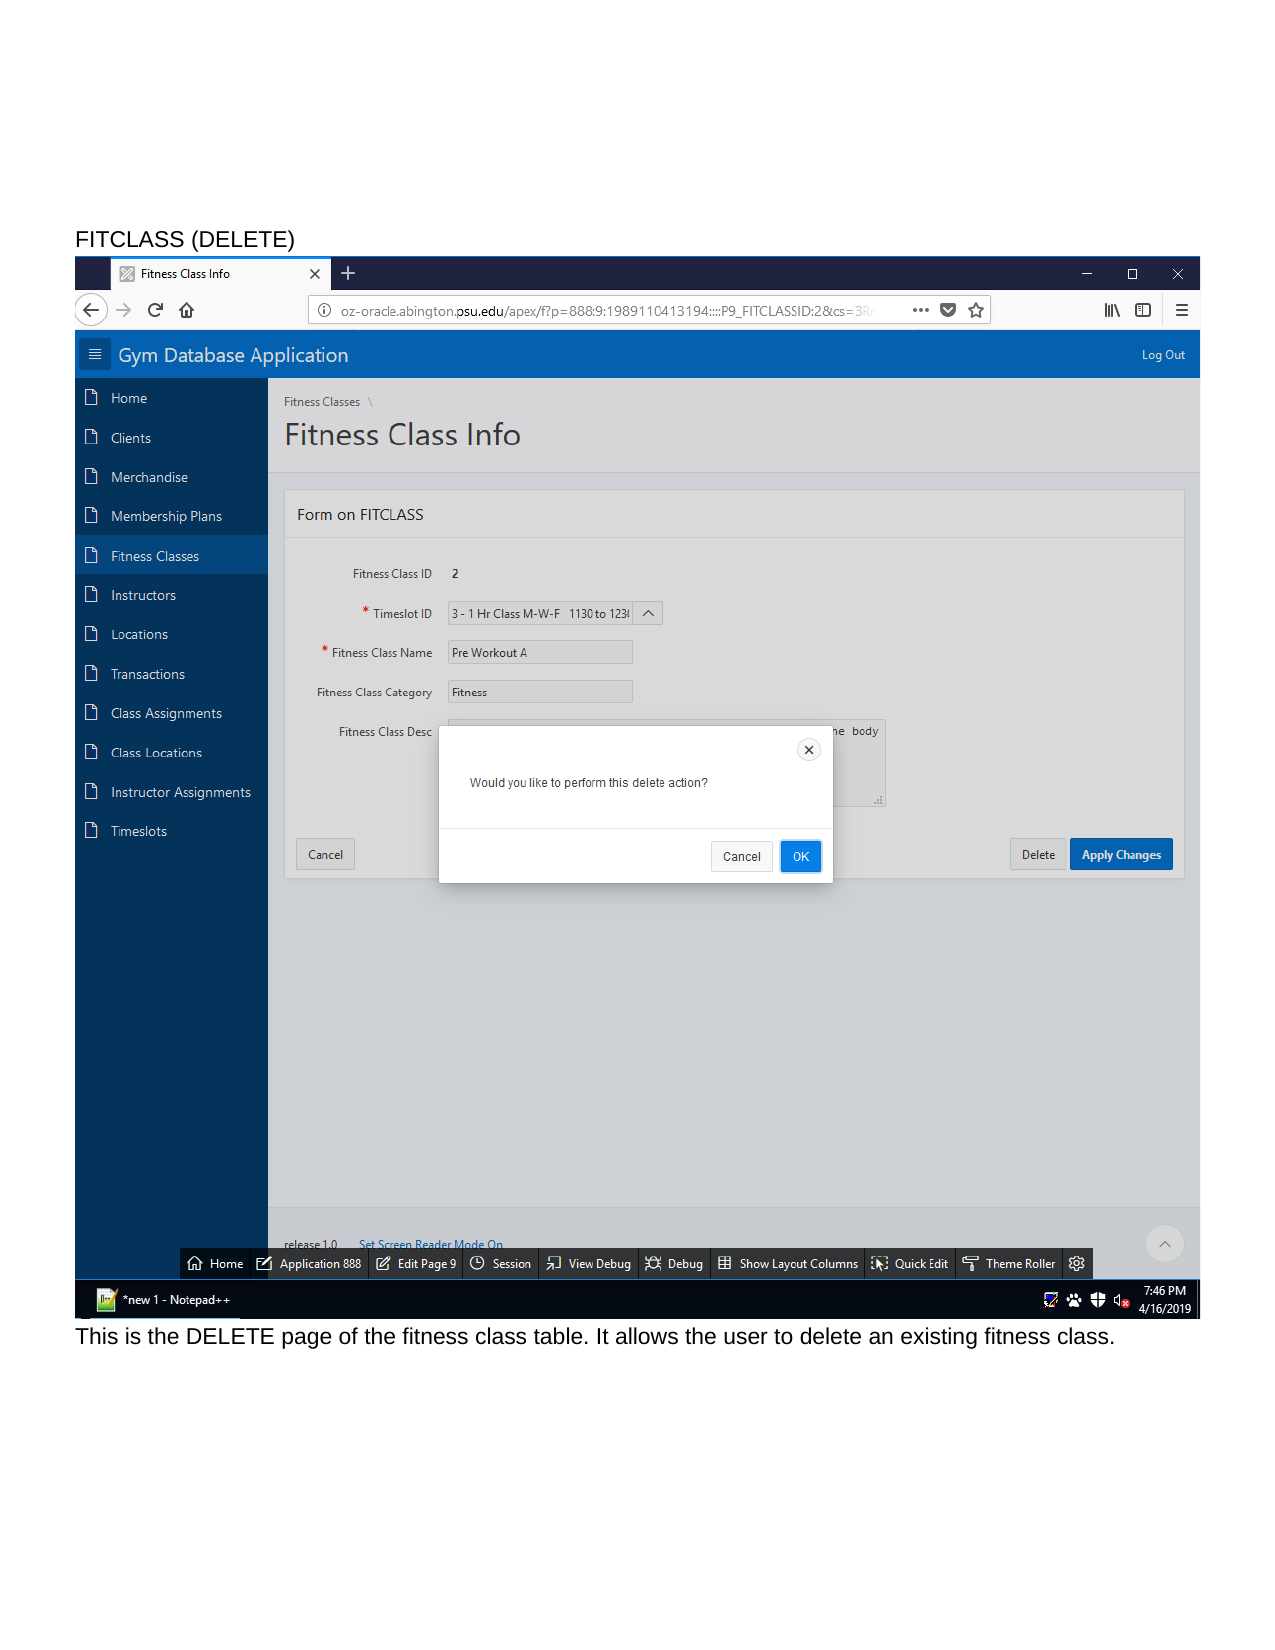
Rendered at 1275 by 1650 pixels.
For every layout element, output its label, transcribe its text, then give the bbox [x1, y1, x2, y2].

text This is the DELETE page of the fitness class table. It allows the user to delete an existing fitness class. [75, 1323, 1200, 1349]
text FITCLASS (DELETE) [75, 226, 1200, 252]
picture [75, 256, 1200, 1319]
